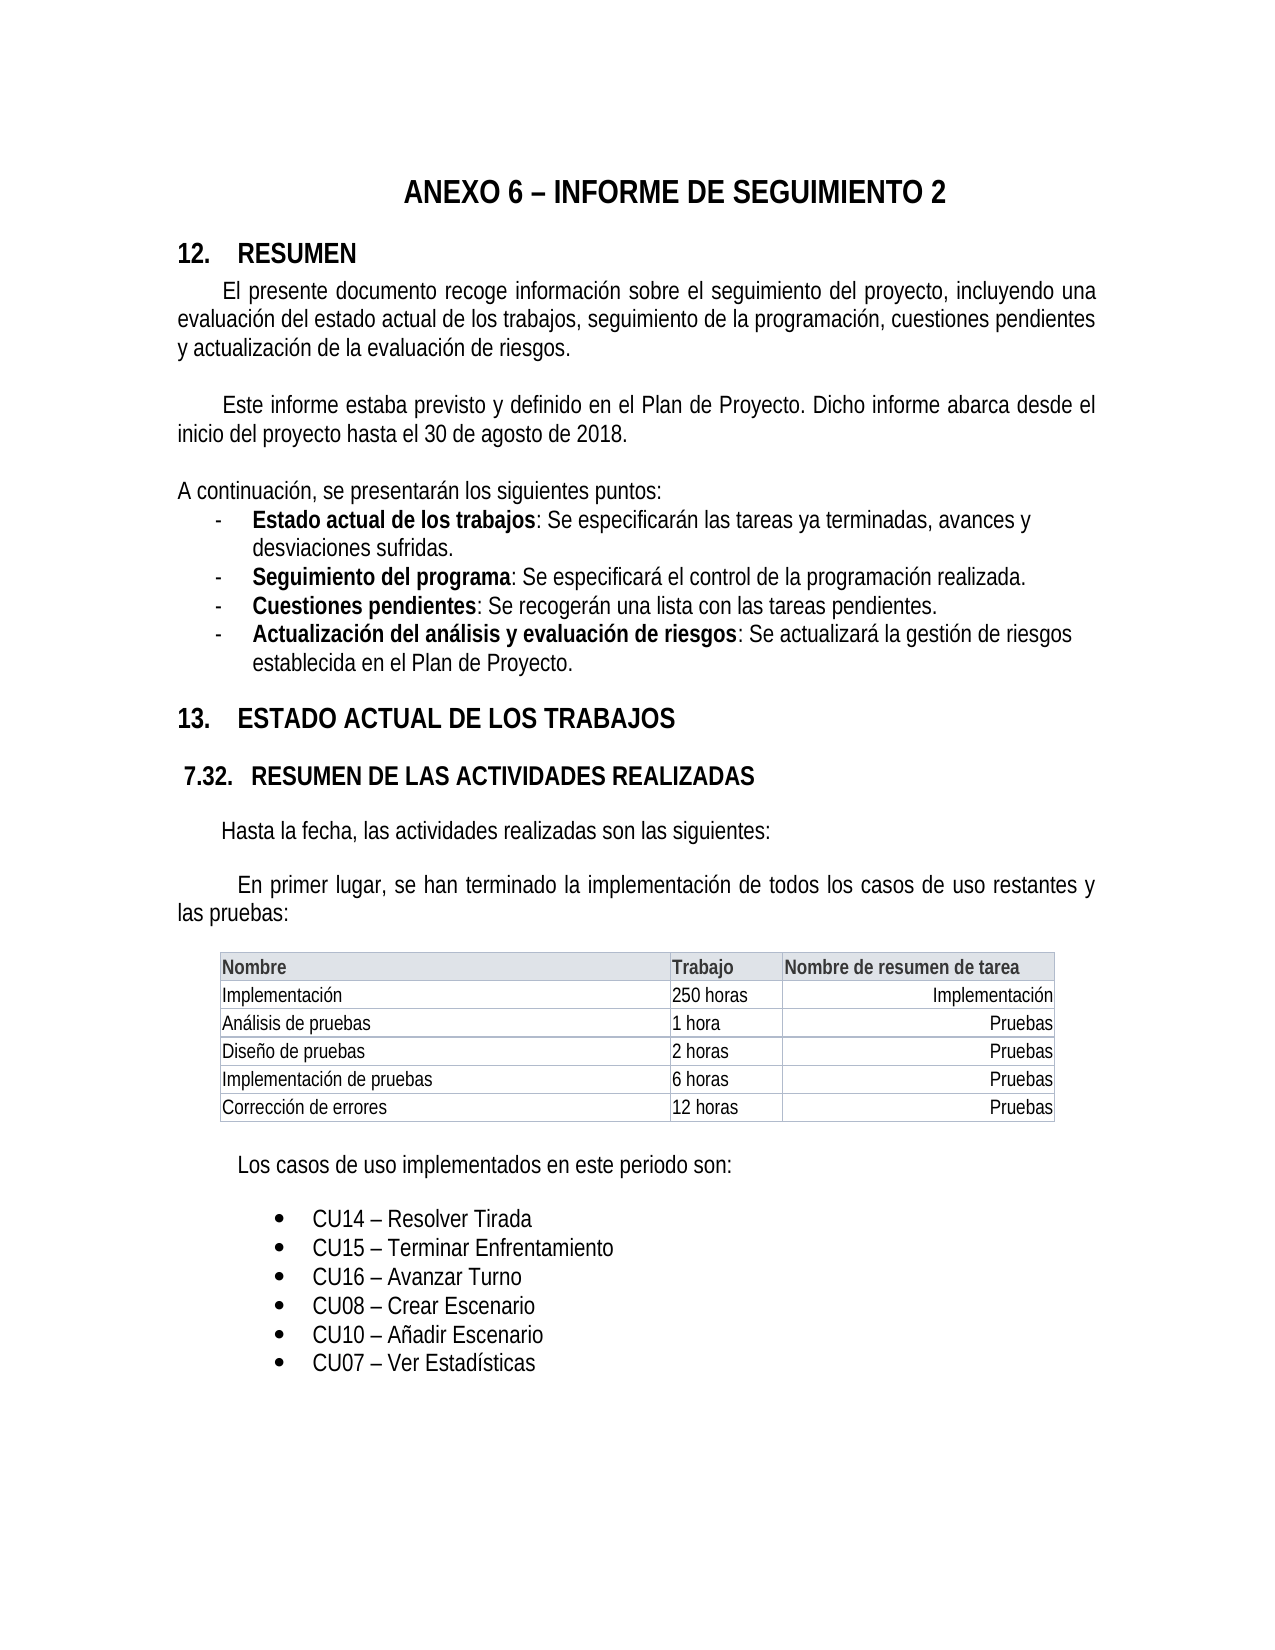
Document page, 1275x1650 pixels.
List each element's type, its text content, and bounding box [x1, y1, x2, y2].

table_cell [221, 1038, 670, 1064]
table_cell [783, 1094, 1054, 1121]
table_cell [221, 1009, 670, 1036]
list Estado actual de los trabajos: Se especificarán las tareas ya terminadas, avances y desviaciones sufridas. [215, 505, 1098, 562]
text A continuación, se presentarán los siguientes puntos: [177, 476, 1098, 505]
text El presente documento recoge información sobre el seguimiento del proyecto, incluyendo una evaluación del estado actual de los trabajos, seguimiento de la programación, cuestiones pendientes y actualización de la evaluación de riesgos. [177, 276, 1098, 362]
list Seguimiento del programa: Se especificará el control de la programación realizada. [215, 562, 1098, 591]
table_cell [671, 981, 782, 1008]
subtitle RESUMEN DE LAS ACTIVIDADES REALIZADAS [184, 760, 1098, 791]
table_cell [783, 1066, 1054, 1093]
list CU10 – Añadir Escenario [275, 1319, 1098, 1348]
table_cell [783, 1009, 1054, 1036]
text En primer lugar, se han terminado la implementación de todos los casos de uso restantes y las pruebas: [177, 870, 1098, 927]
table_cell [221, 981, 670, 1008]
subtitle RESUMEN [177, 236, 1098, 269]
list CU07 – Ver Estadísticas [275, 1348, 1098, 1377]
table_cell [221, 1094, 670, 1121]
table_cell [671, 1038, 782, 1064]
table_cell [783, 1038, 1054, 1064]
subtitle ESTADO ACTUAL DE LOS TRABAJOS [177, 702, 1098, 735]
list Cuestiones pendientes: Se recogerán una lista con las tareas pendientes. [215, 591, 1098, 619]
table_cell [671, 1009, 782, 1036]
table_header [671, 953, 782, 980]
list CU08 – Crear Escenario [275, 1291, 1098, 1319]
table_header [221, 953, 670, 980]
text Hasta la fecha, las actividades realizadas son las siguientes: [177, 816, 1098, 845]
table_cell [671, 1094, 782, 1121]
text Este informe estaba previsto y definido en el Plan de Proyecto. Dicho informe abarca desde el inicio del proyecto hasta el 30 de agosto de 2018. [177, 390, 1098, 447]
list CU15 – Terminar Enfrentamiento [275, 1233, 1098, 1262]
list CU14 – Resolver Tirada [275, 1204, 1098, 1233]
list CU16 – Avanzar Turno [275, 1262, 1098, 1291]
text Los casos de uso implementados en este periodo son: [177, 1151, 1098, 1179]
list Actualización del análisis y evaluación de riesgos: Se actualizará la gestión de riesgos establecida en el Plan de Proyecto. [215, 619, 1098, 677]
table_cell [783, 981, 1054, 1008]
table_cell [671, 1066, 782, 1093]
subtitle ANEXO 6 – INFORME DE SEGUIMIENTO 2 [252, 173, 1098, 211]
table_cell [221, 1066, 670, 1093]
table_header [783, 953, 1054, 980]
